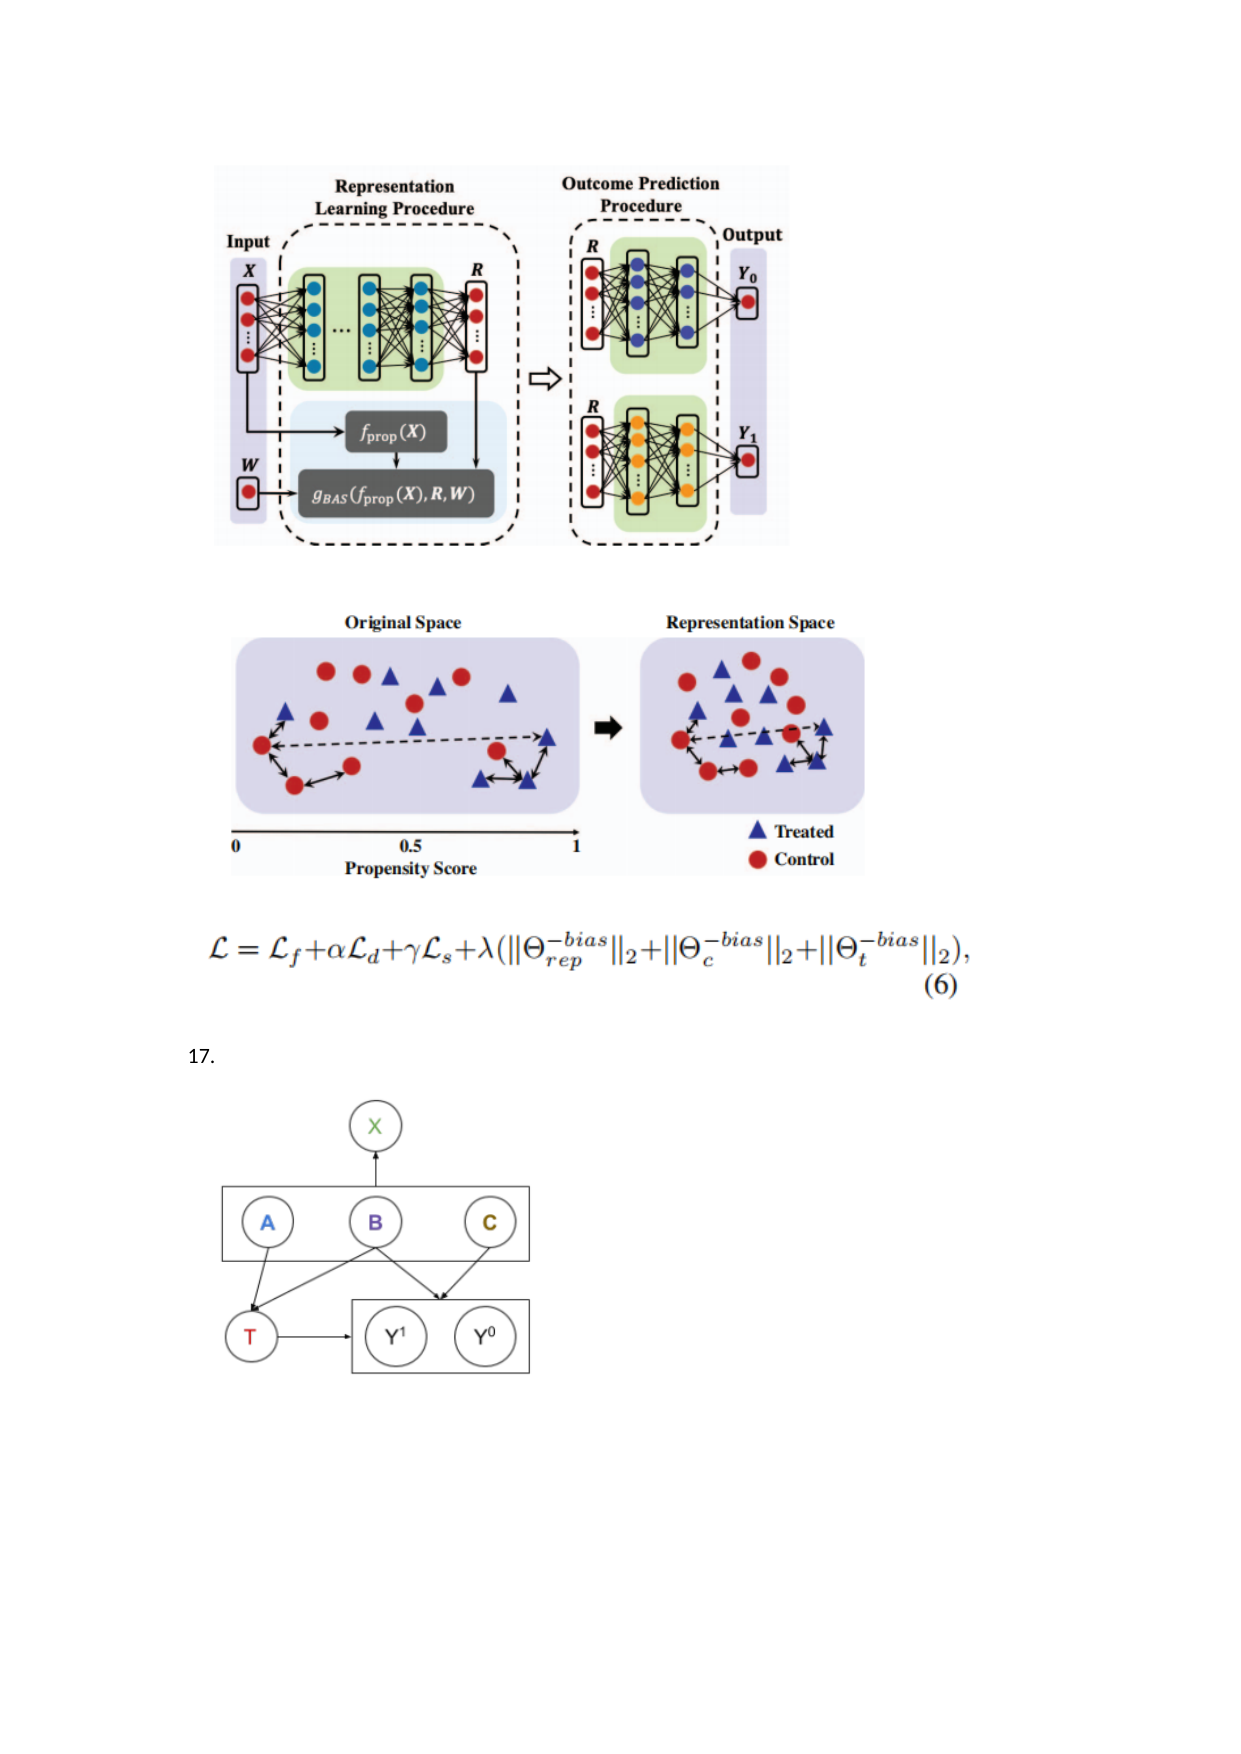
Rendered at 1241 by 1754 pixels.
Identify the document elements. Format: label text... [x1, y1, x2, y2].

picture [187, 909, 984, 1011]
picture [187, 584, 883, 894]
picture [187, 1072, 566, 1390]
picture [187, 162, 802, 556]
text 17. [187, 1039, 1053, 1072]
